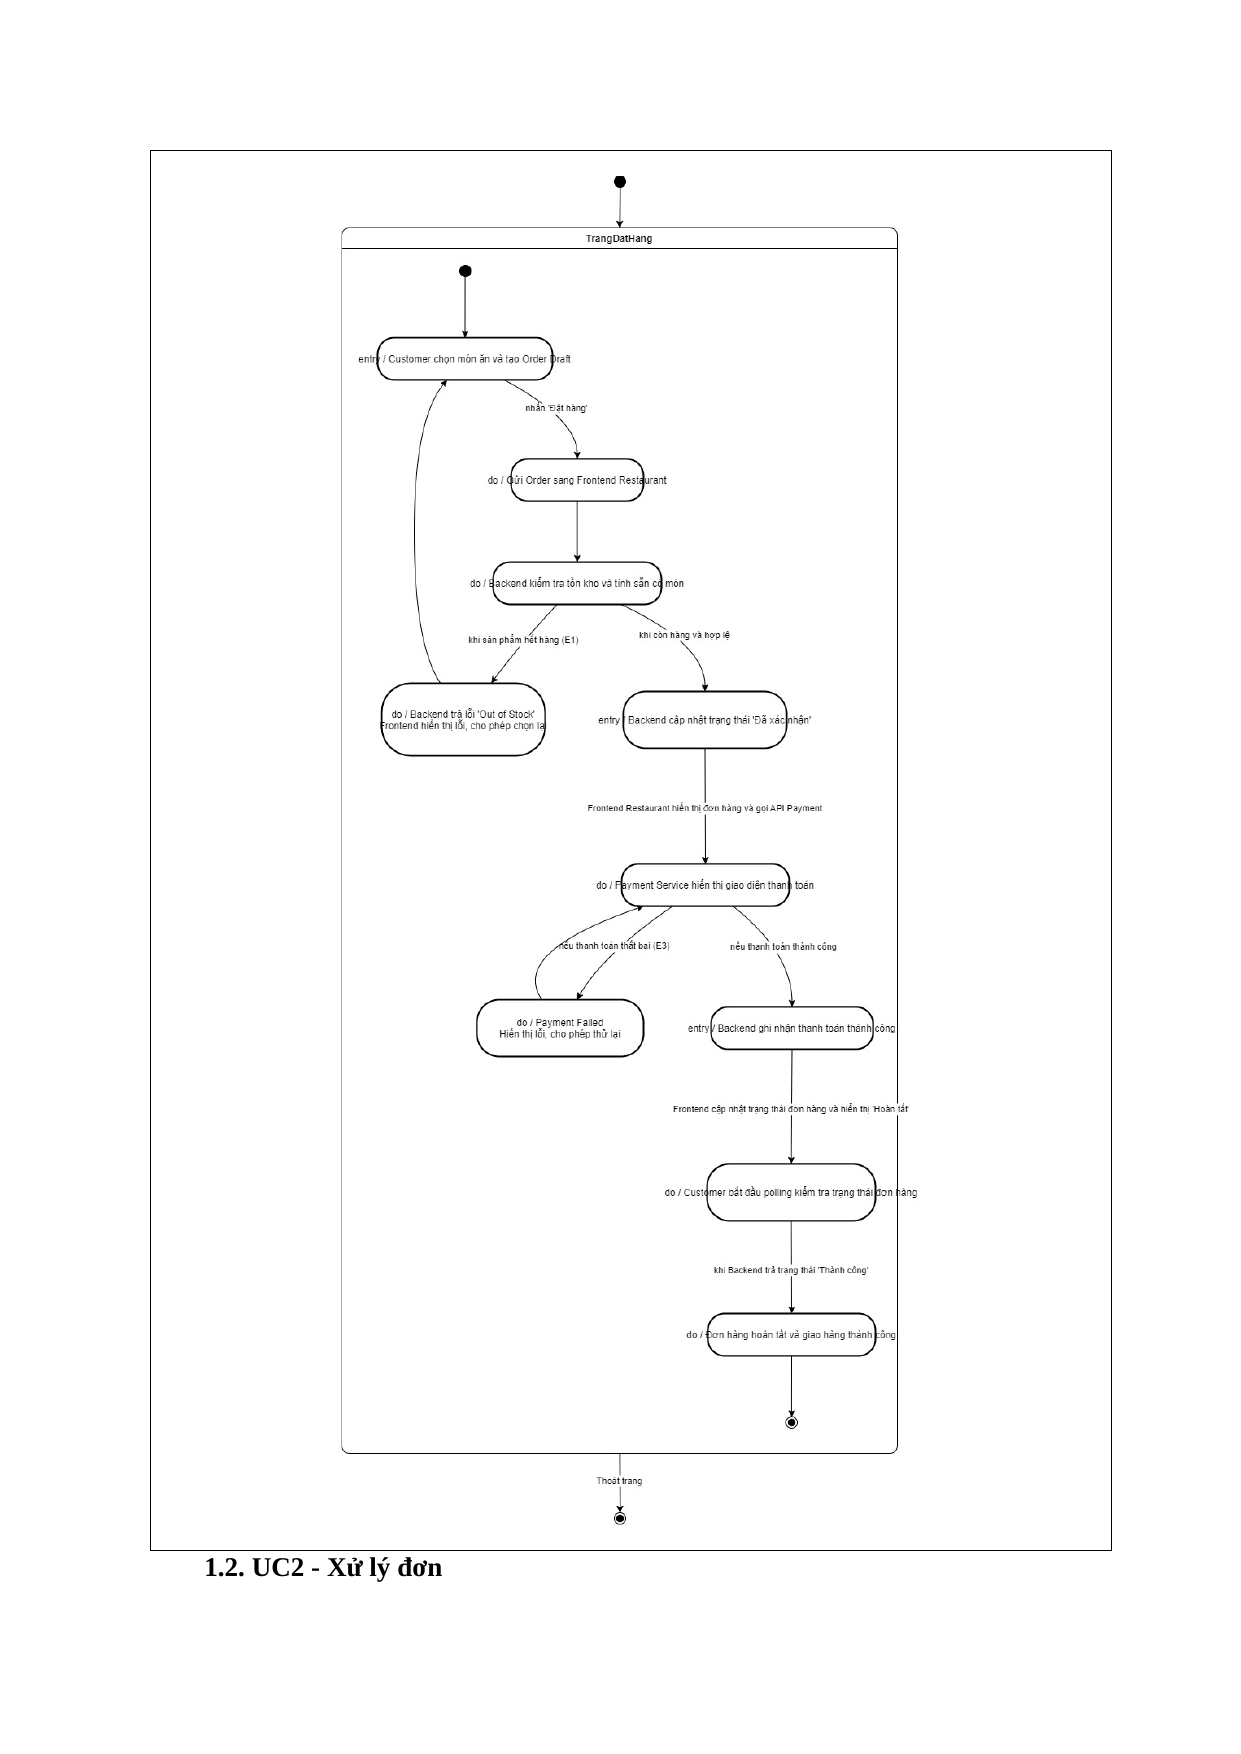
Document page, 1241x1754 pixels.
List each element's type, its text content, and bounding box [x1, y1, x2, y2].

table_cell State Diagram: [151, 151, 1111, 1549]
picture [341, 176, 921, 1525]
list UC2 - Xử lý đơn [204, 1551, 1090, 1582]
